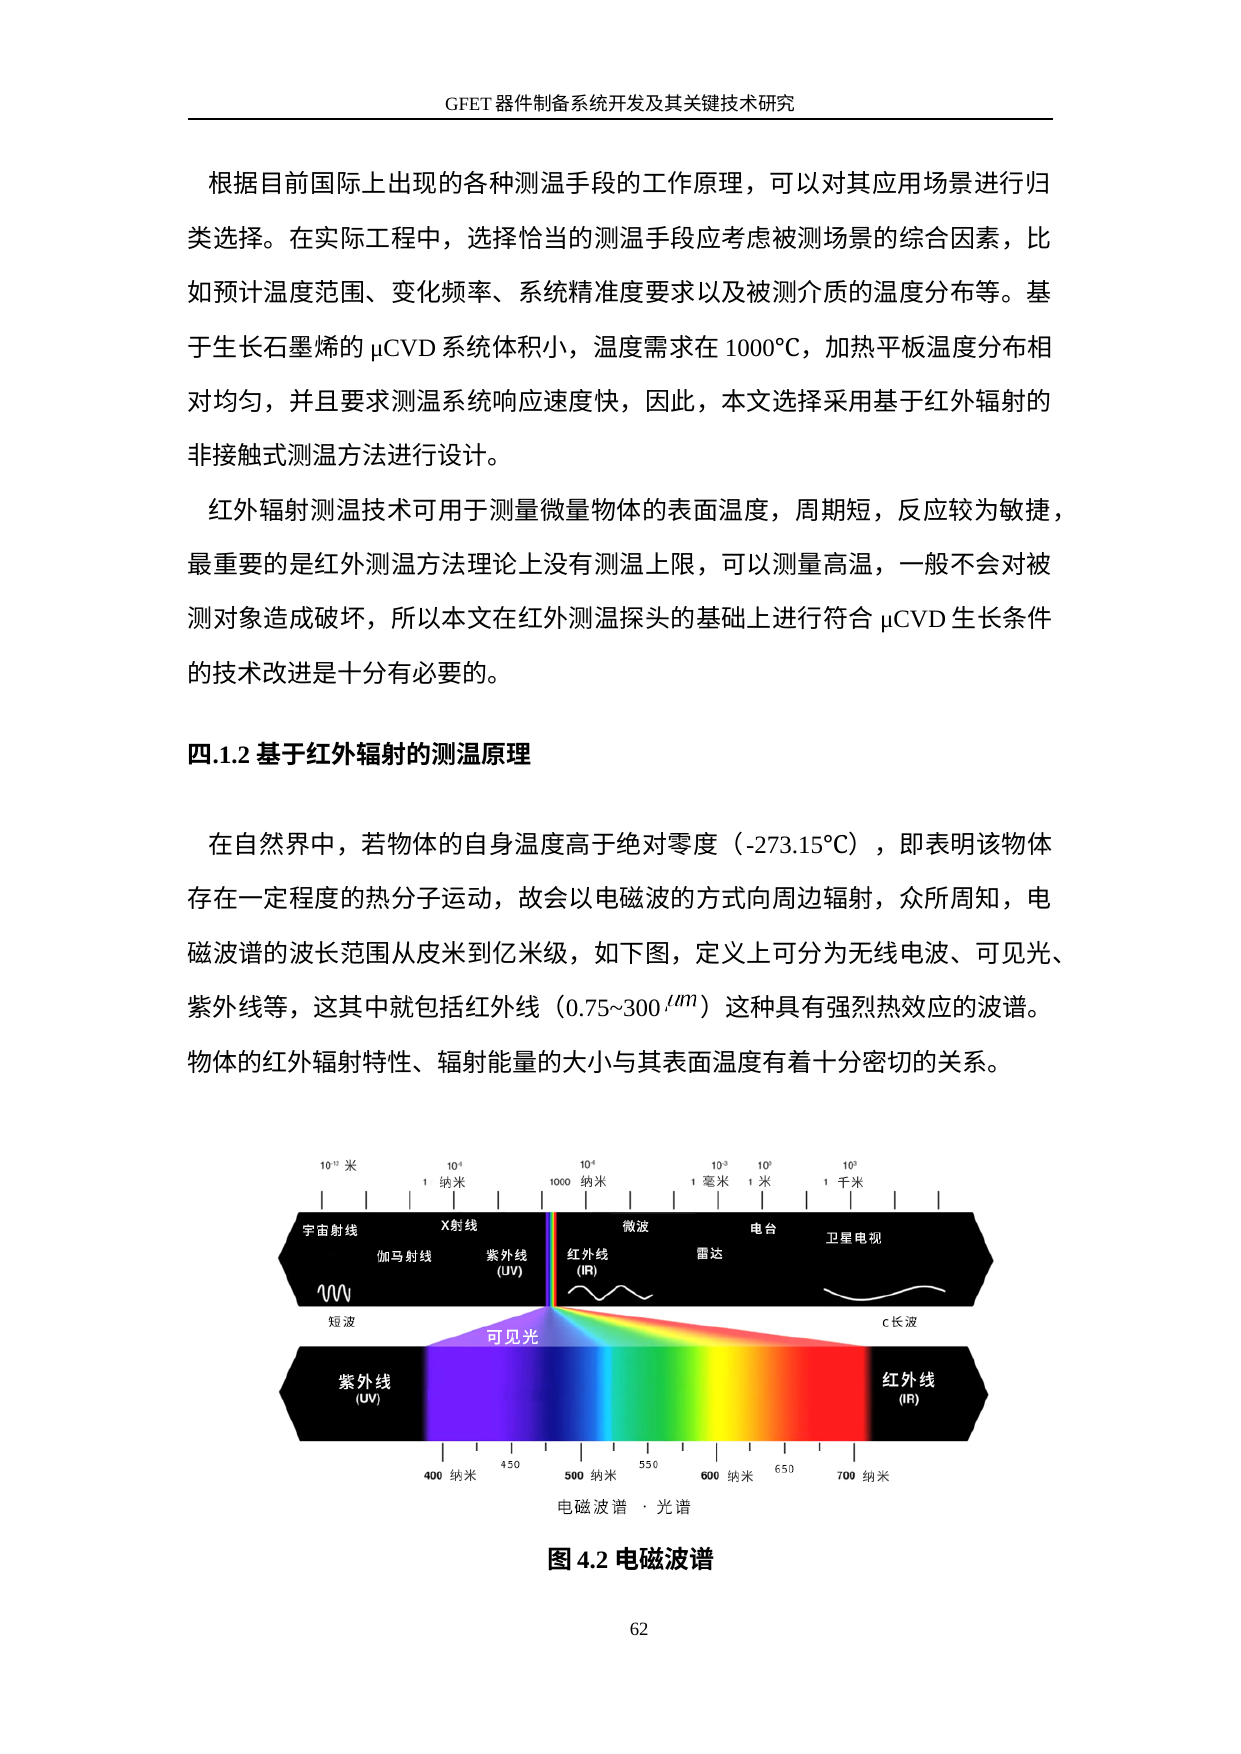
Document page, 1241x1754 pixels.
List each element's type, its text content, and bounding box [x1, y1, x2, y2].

subtitle 基于红外辐射的测温原理 [187, 735, 1053, 771]
text 红外辐射测温技术可用于测量微量物体的表面温度，周期短，反应较为敏捷，最重要的是红外测温方法理论上没有测温上限，可以测量高温，一般不会对被测对象造成破坏，所以本文在红外测温探头的基础上进行符合μCVD生长条件的技术改进是十分有必要的。 [187, 490, 1053, 689]
picture [266, 1139, 995, 1525]
text 根据目前国际上出现的各种测温手段的工作原理，可以对其应用场景进行归类选择。在实际工程中，选择恰当的测温手段应考虑被测场景的综合因素，比如预计温度范围、变化频率、系统精准度要求以及被测介质的温度分布等。基于生长石墨烯的μCVD系统体积小，温度需求在1000℃，加热平板温度分布相对均匀，并且要求测温系统响应速度快，因此，本文选择采用基于红外辐射的非接触式测温方法进行设计。 [187, 164, 1053, 472]
text 在自然界中，若物体的自身温度高于绝对零度（-273.15℃），即表明该物体存在一定程度的热分子运动，故会以电磁波的方式向周边辐射，众所周知，电磁波谱的波长范围从皮米到亿米级，如下图，定义上可分为无线电波、可见光、紫外线等，这其中就包括红外线（0.75~300）这种具有强烈热效应的波谱。物体的红外辐射特性、辐射能量的大小与其表面温度有着十分密切的关系。 [187, 824, 1053, 1078]
text 图4.2 电磁波谱 [187, 1539, 1053, 1575]
